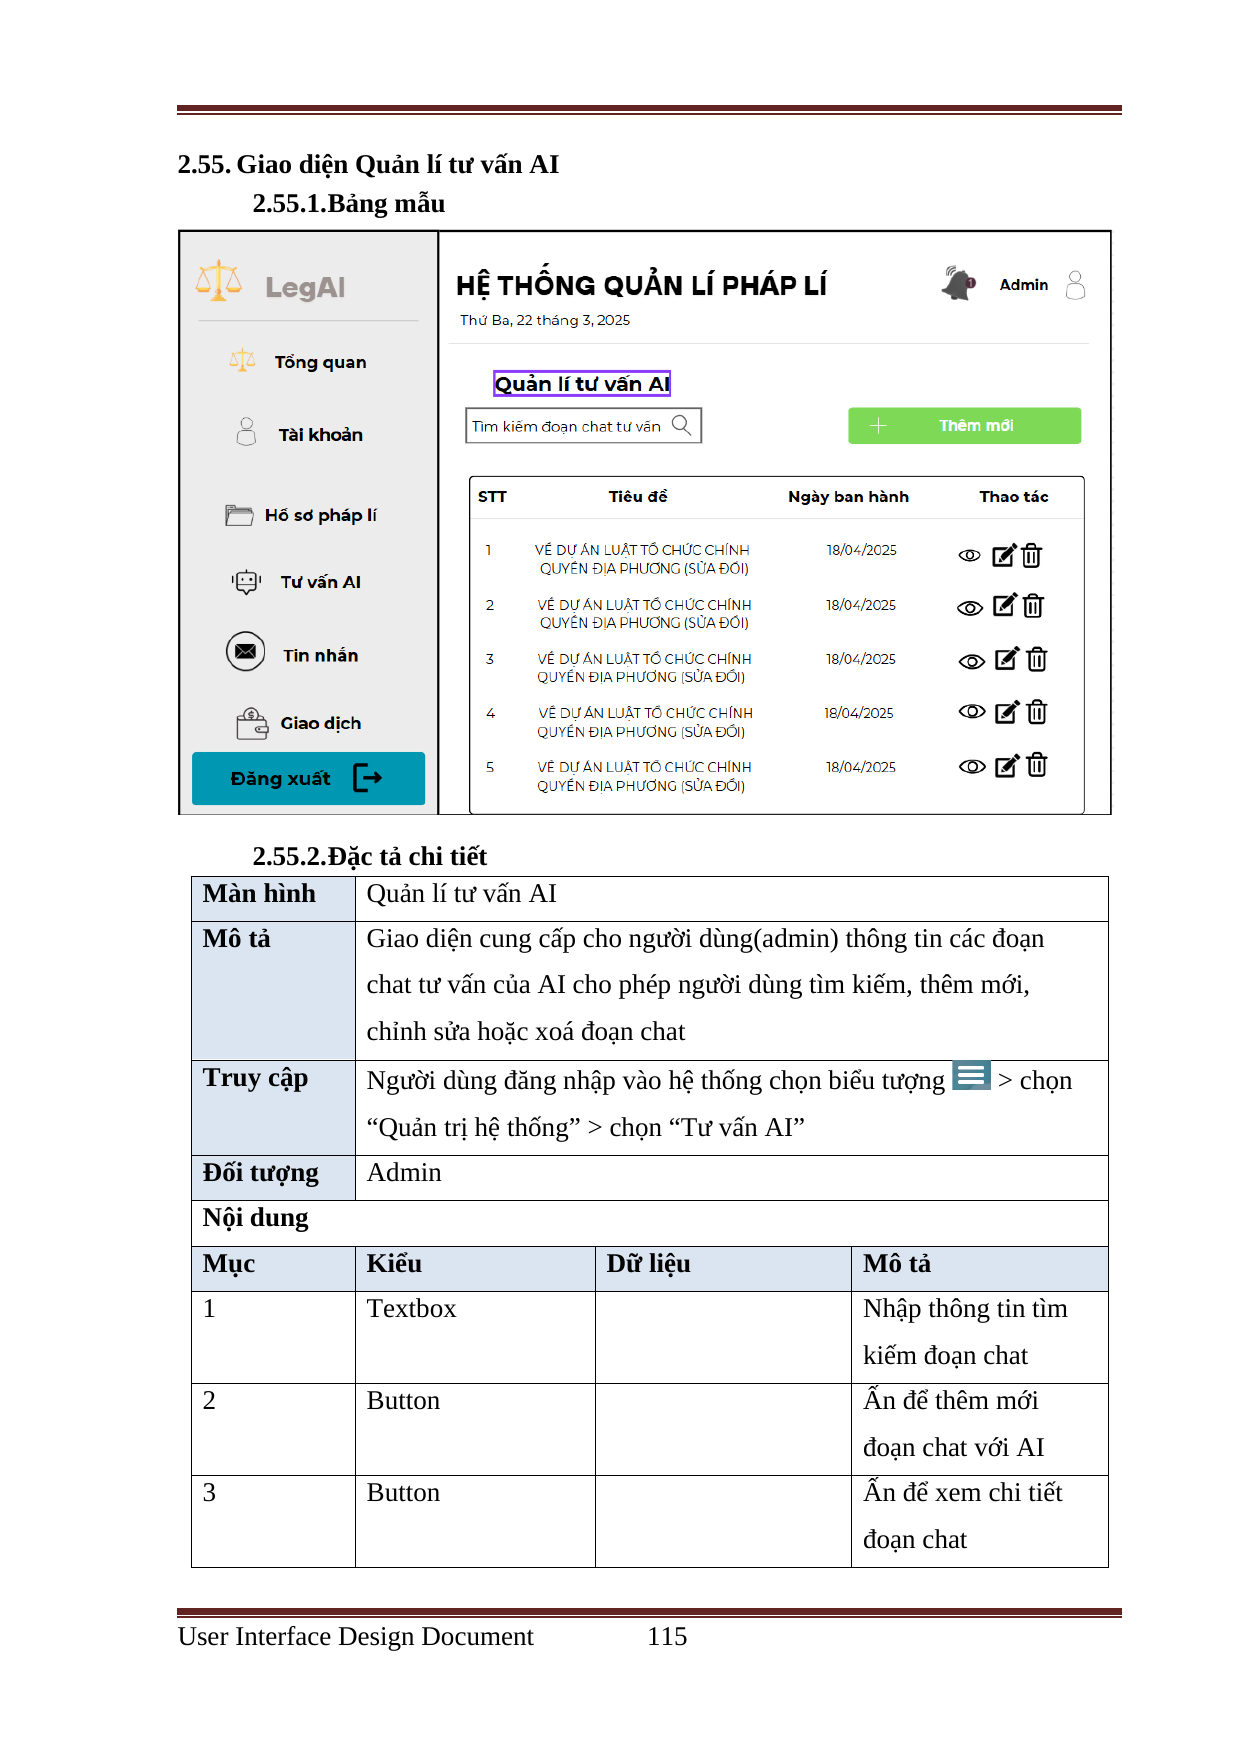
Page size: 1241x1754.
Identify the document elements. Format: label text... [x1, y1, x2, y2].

subtitle Giao diện Quản lí tư vấn AI [177, 148, 1122, 179]
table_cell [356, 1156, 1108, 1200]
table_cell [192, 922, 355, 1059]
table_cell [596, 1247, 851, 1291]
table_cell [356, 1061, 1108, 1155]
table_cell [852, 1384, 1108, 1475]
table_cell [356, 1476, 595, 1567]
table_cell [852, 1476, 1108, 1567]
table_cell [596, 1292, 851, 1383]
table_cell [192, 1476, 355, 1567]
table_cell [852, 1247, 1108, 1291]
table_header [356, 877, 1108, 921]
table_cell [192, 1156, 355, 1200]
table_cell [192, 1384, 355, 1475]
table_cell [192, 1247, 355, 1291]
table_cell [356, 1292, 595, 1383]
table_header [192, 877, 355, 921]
subtitle Đặc tả chi tiết [252, 840, 1122, 871]
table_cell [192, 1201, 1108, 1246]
picture [177, 223, 1123, 815]
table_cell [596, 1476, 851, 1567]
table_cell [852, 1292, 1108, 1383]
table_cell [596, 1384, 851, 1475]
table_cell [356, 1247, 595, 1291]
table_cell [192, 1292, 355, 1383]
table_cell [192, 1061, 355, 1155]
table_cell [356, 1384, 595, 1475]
picture [952, 1060, 991, 1090]
subtitle Bảng mẫu [252, 188, 1122, 219]
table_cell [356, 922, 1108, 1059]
